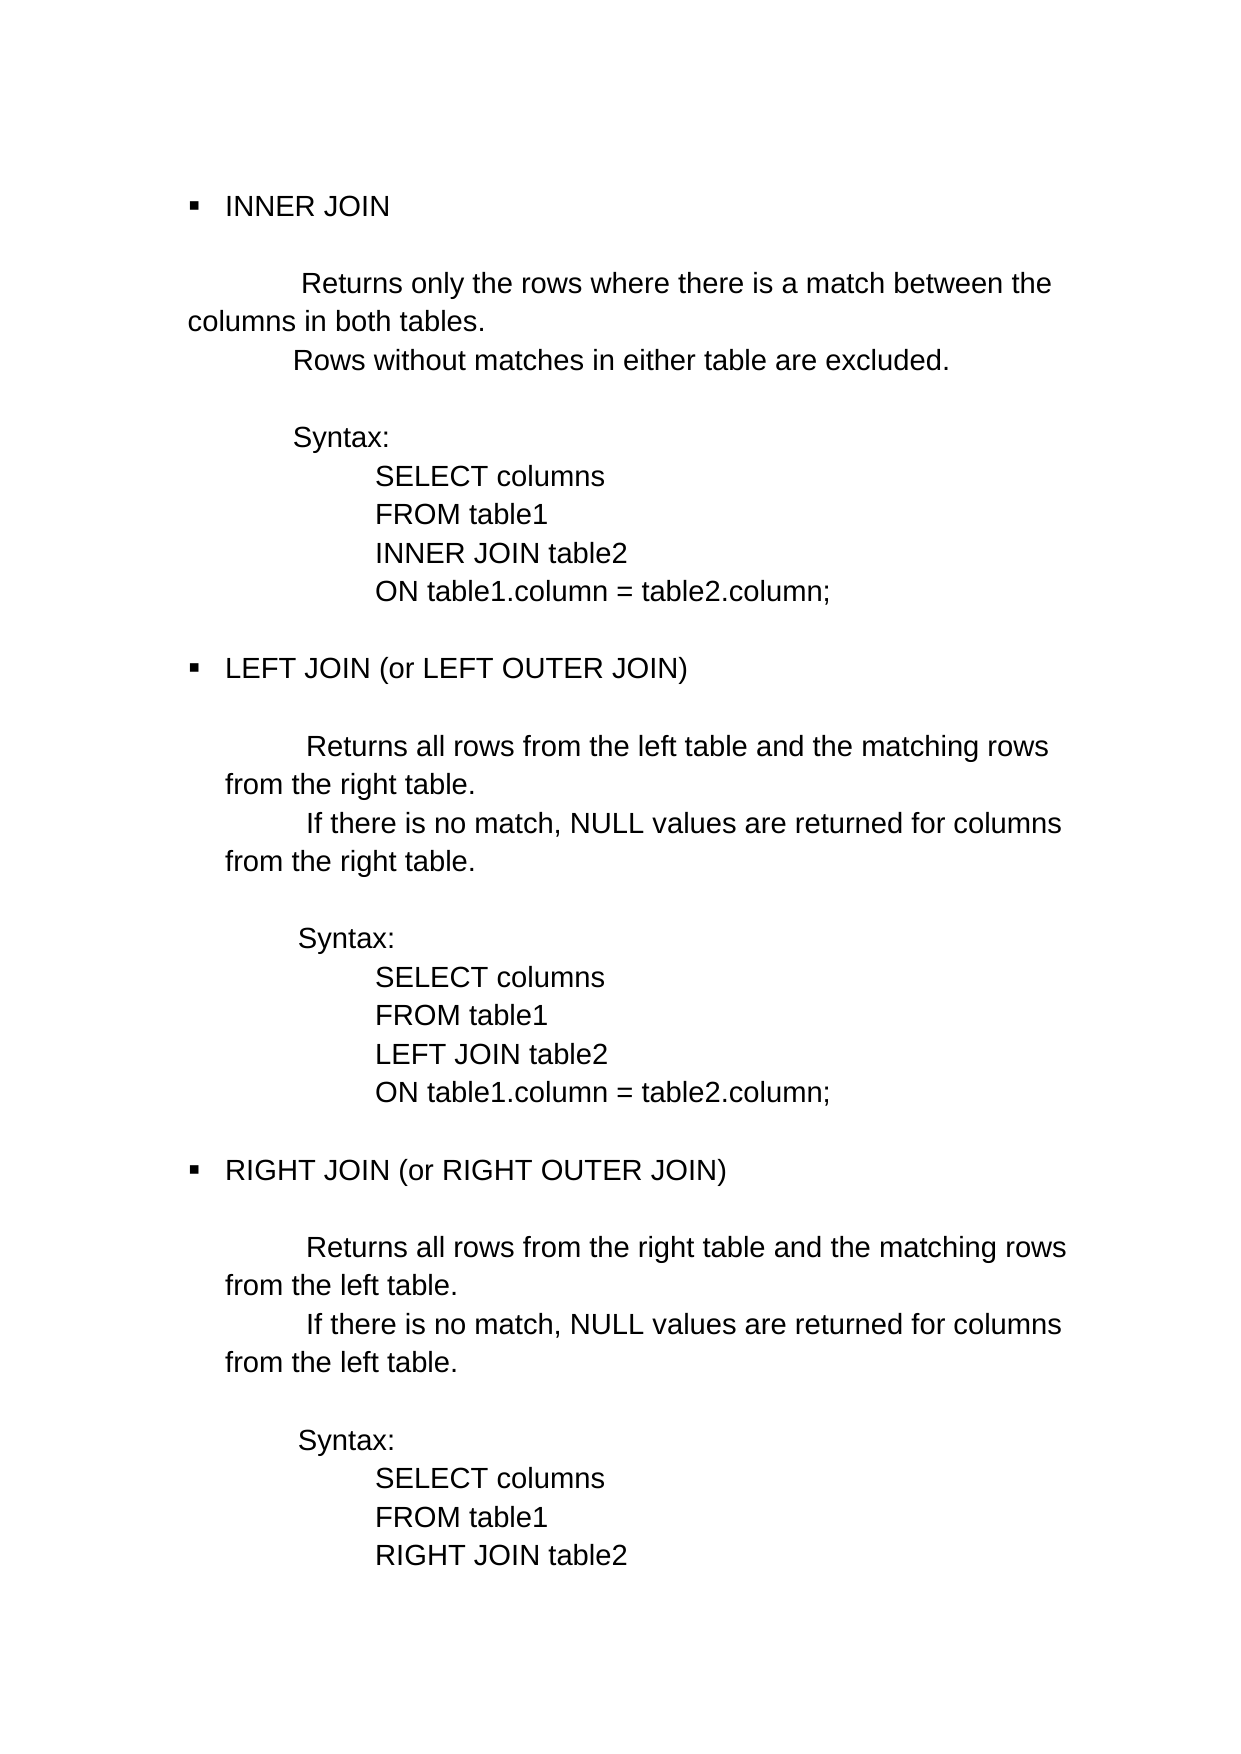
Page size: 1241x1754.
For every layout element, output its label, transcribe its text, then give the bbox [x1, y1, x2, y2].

list ON table1.column = table2.column; [337, 574, 1090, 608]
list Returns all rows from the right table and the matching rows from the left table. [225, 1230, 1090, 1302]
list ON table1.column = table2.column; [300, 1075, 1090, 1109]
list SELECT columns [225, 1461, 1090, 1494]
list LEFT JOIN (or LEFT OUTER JOIN) [187, 651, 1090, 685]
list FROM table1 [300, 1499, 1090, 1533]
list INNER JOIN table2 [300, 536, 1090, 569]
list If there is no match, NULL values are returned for columns from the left table. [225, 1307, 1090, 1379]
list RIGHT JOIN (or RIGHT OUTER JOIN) [187, 1152, 1090, 1186]
list RIGHT JOIN table2 [300, 1538, 1090, 1572]
list Returns only the rows where there is a match between the columns in both tables. [187, 266, 1090, 338]
list Returns all rows from the left table and the matching rows from the right table. [225, 728, 1090, 801]
list LEFT JOIN table2 [300, 1037, 1090, 1070]
list SELECT columns [225, 960, 1090, 993]
list SELECT columns [187, 458, 1090, 492]
list FROM table1 [300, 998, 1090, 1032]
list Syntax: [225, 921, 1090, 955]
list FROM table1 [337, 497, 1090, 531]
list Syntax: [187, 420, 1090, 453]
list Syntax: [225, 1422, 1090, 1456]
list If there is no match, NULL values are returned for columns from the right table. [225, 806, 1090, 878]
list INNER JOIN [187, 188, 1090, 222]
list Rows without matches in either table are excluded. [187, 343, 1090, 376]
